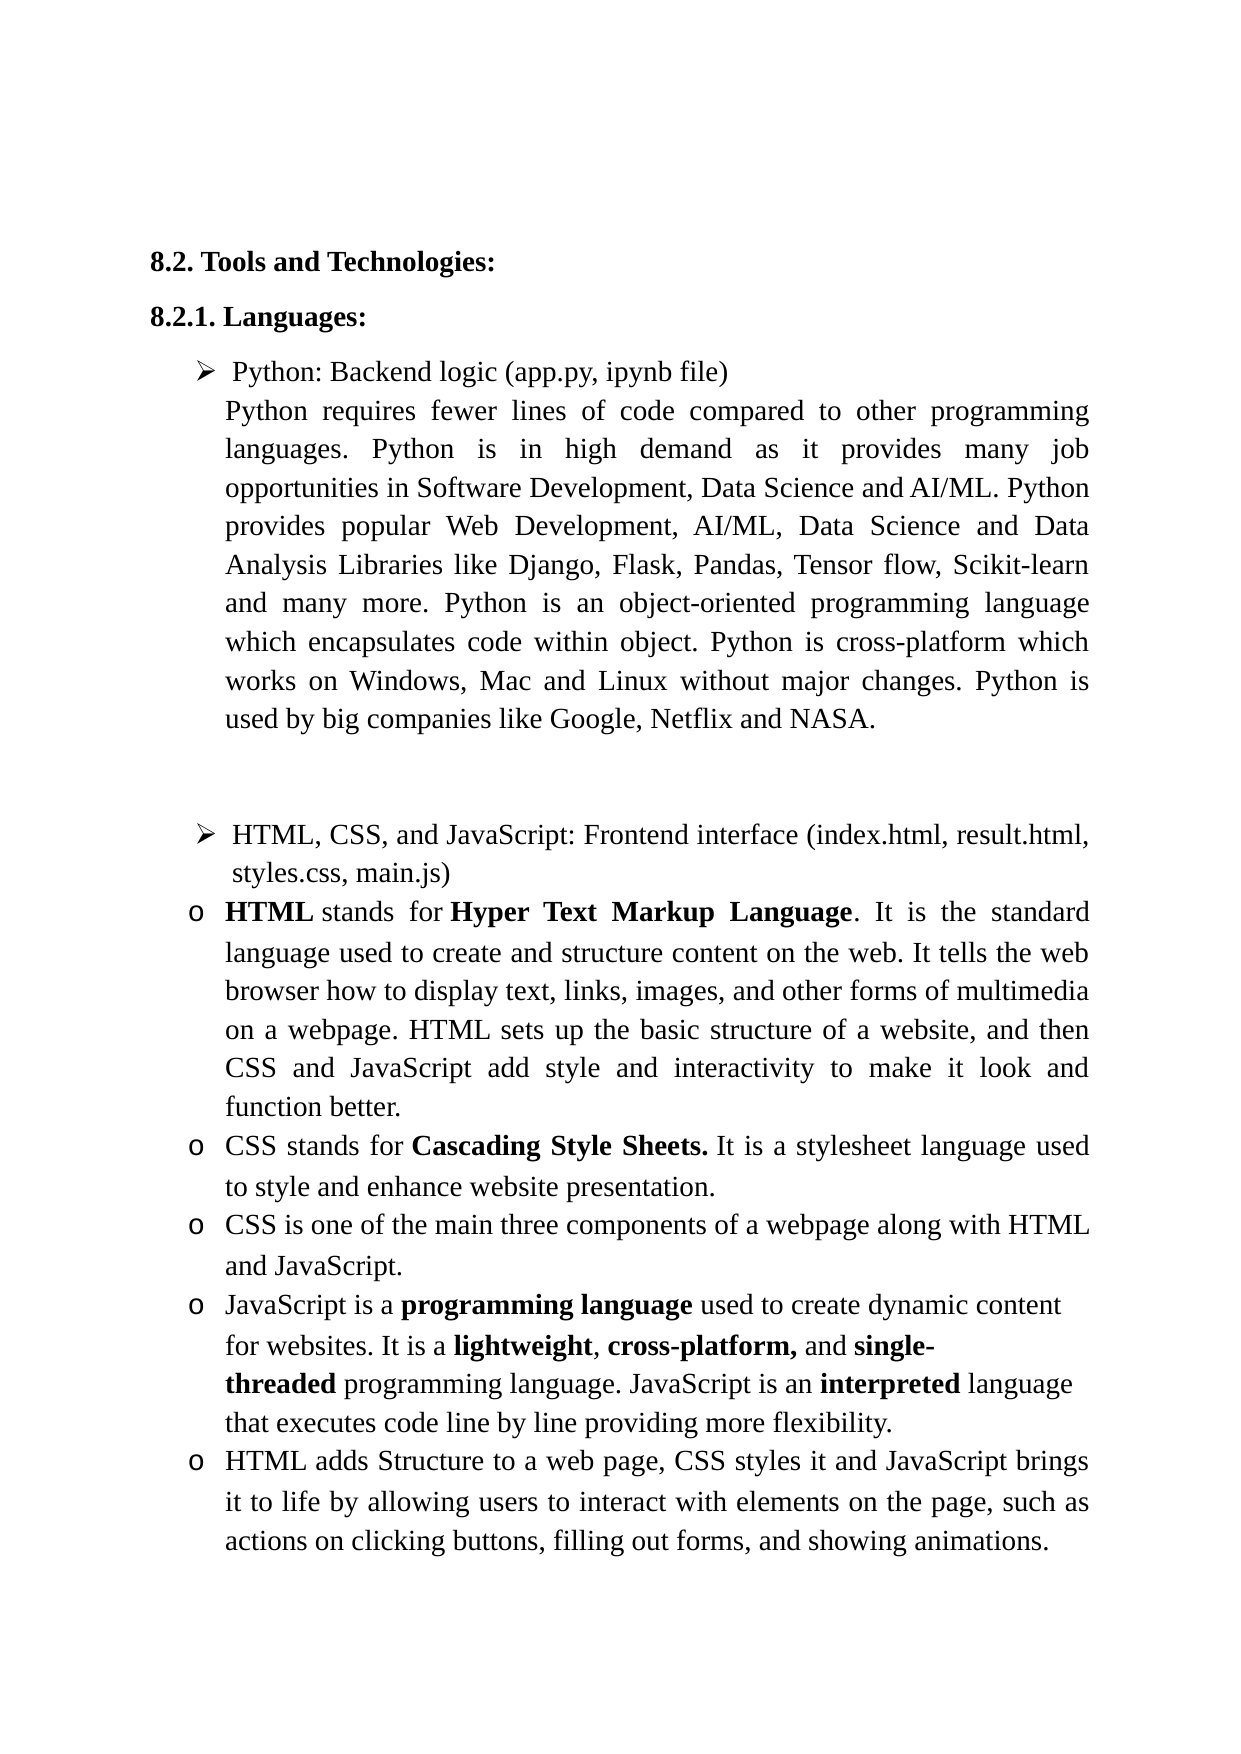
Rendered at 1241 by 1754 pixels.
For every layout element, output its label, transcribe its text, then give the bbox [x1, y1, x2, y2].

list HTML stands for Hyper Text Markup Language. It is the standard language used to create and structure content on the web. It tells the web browser how to display text, links, images, and other forms of multimedia on a webpage. HTML sets up the basic structure of a website, and then CSS and JavaScript add style and interactivity to make it look and function better. [187, 894, 1090, 1123]
list JavaScript is a programming language used to create dynamic content for websites. It is a lightweight, cross-platform, and single-threaded programming language. JavaScript is an interpreted language that executes code line by line providing more flexibility. [187, 1287, 1090, 1438]
list HTML adds Structure to a web page, CSS styles it and JavaScript brings it to life by allowing users to interact with elements on the page, such as actions on clicking buttons, filling out forms, and showing animations. [187, 1443, 1090, 1557]
list CSS is one of the main three components of a webpage along with HTML and JavaScript. [187, 1207, 1090, 1282]
list CSS stands for Cascading Style Sheets. It is a stylesheet language used to style and enhance website presentation. [187, 1128, 1090, 1202]
list HTML, CSS, and JavaScript: Frontend interface (index.html, result.html, styles.css, main.js) [194, 817, 1090, 889]
list Python: Backend logic (app.py, ipynb file) [194, 354, 1090, 388]
text 8.2. Tools and Technologies: [150, 244, 1090, 277]
list Python requires fewer lines of code compared to other programming languages. Python is in high demand as it provides many job opportunities in Software Development, Data Science and AI/ML. Python provides popular Web Development, AI/ML, Data Science and Data Analysis Libraries like Django, Flask, Pandas, Tensor flow, Scikit-learn and many more. Python is an object-oriented programming language which encapsulates code within object. Python is cross-platform which works on Windows, Mac and Linux without major changes. Python is used by big companies like Google, Netflix and NASA. [225, 393, 1090, 735]
text 8.2.1. Languages: [150, 299, 1090, 332]
